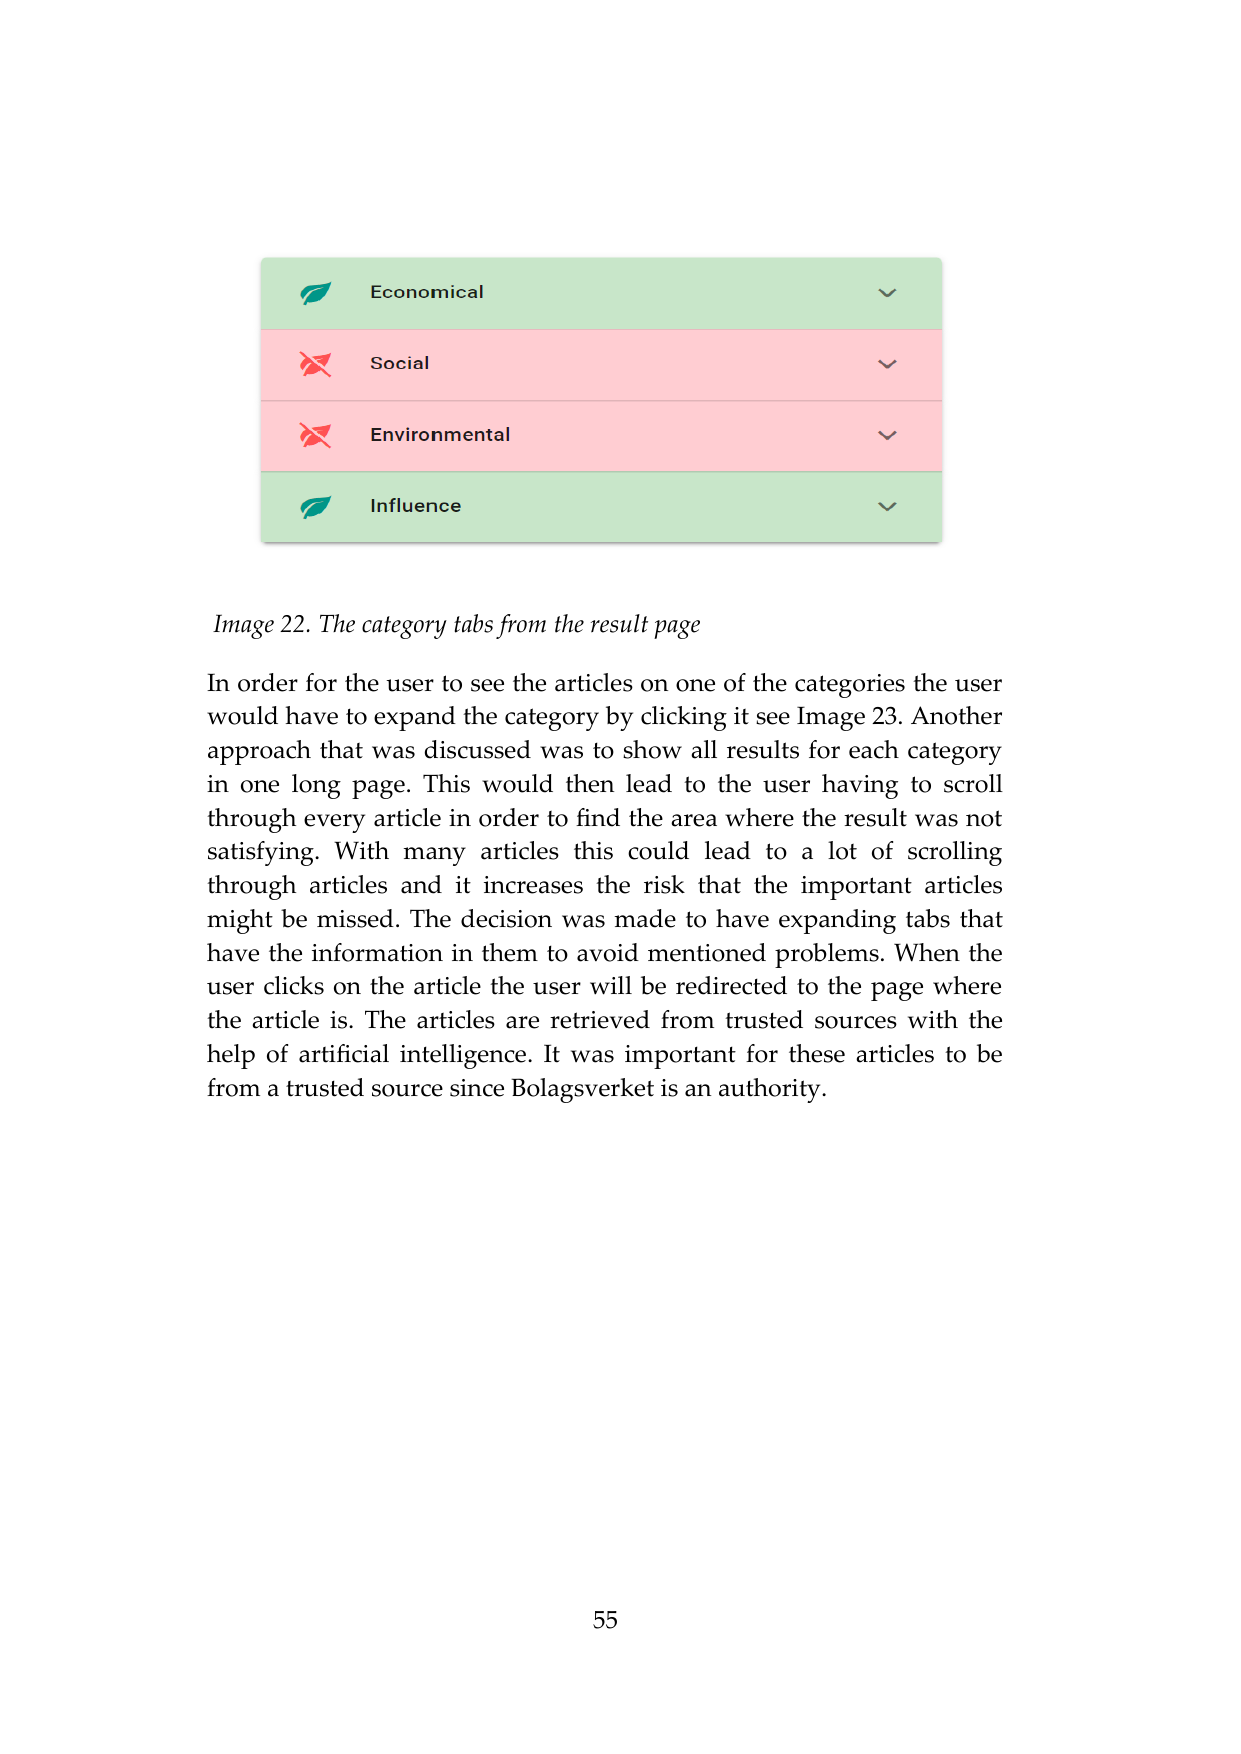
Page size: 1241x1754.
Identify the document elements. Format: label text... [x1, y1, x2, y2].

picture [206, 218, 1001, 581]
text Image 22. The category tabs from the result page [207, 606, 1004, 639]
text In order for the user to see the articles on one of the categories the user would have to expand the category by clicking it see Image 23. Another approach that was discussed was to show all results for each category in one long page. This would then lead to the user having to scroll through every article in order to find the area where the result was not satisfying. With many articles this could lead to a lot of scrolling through articles and it increases the risk that the important articles might be missed. The decision was made to have expanding tabs that have the information in them to avoid mentioned problems. When the user clicks on the article the user will be redirected to the page where the article is. The articles are retrieved from trusted sources with the help of artificial intelligence. It was important for these articles to be from a trusted source since Bolagsverket is an authority. [207, 664, 1004, 1103]
